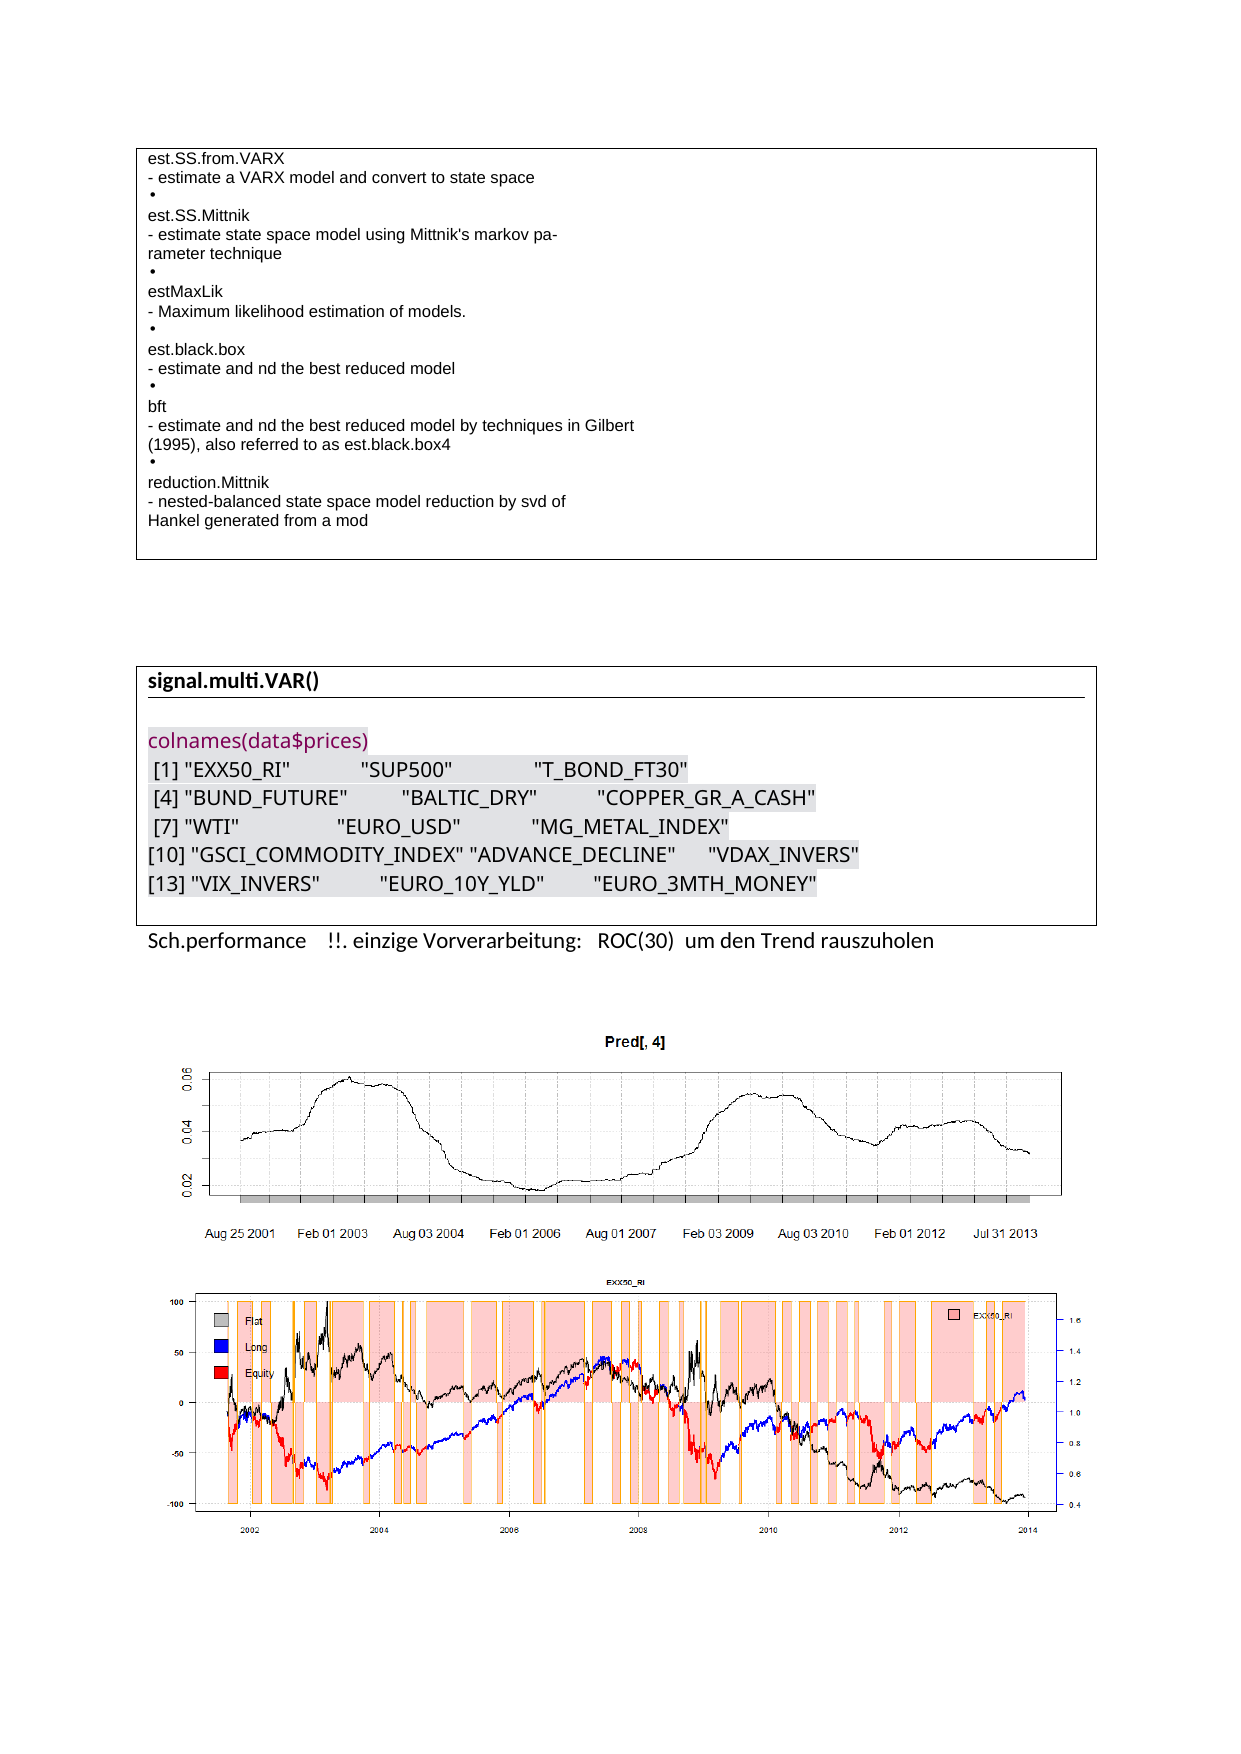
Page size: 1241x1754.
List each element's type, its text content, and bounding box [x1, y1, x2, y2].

picture [147, 979, 1093, 1535]
text Sch.performance !!. einzige Vorverarbeitung: ROC(30) um den Trend rauszuholen [148, 926, 1093, 954]
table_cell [137, 149, 1096, 558]
table_header signal.multi.VAR() colnames(data$prices) [1] "EXX50_RI" "SUP500" "T_BOND_FT30" [4] "BUND_FUTURE" "BALTIC_DRY" "COPPER_GR_A_CASH" [7] "WTI" "EURO_USD" "MG_METAL_INDEX" [10] "GSCI_COMMODITY_INDEX" "ADVANCE_DECLINE" "VDAX_INVERS" [13] "VIX_INVERS" "EURO_10Y_YLD" "EURO_3MTH_MONEY" [137, 667, 1096, 925]
